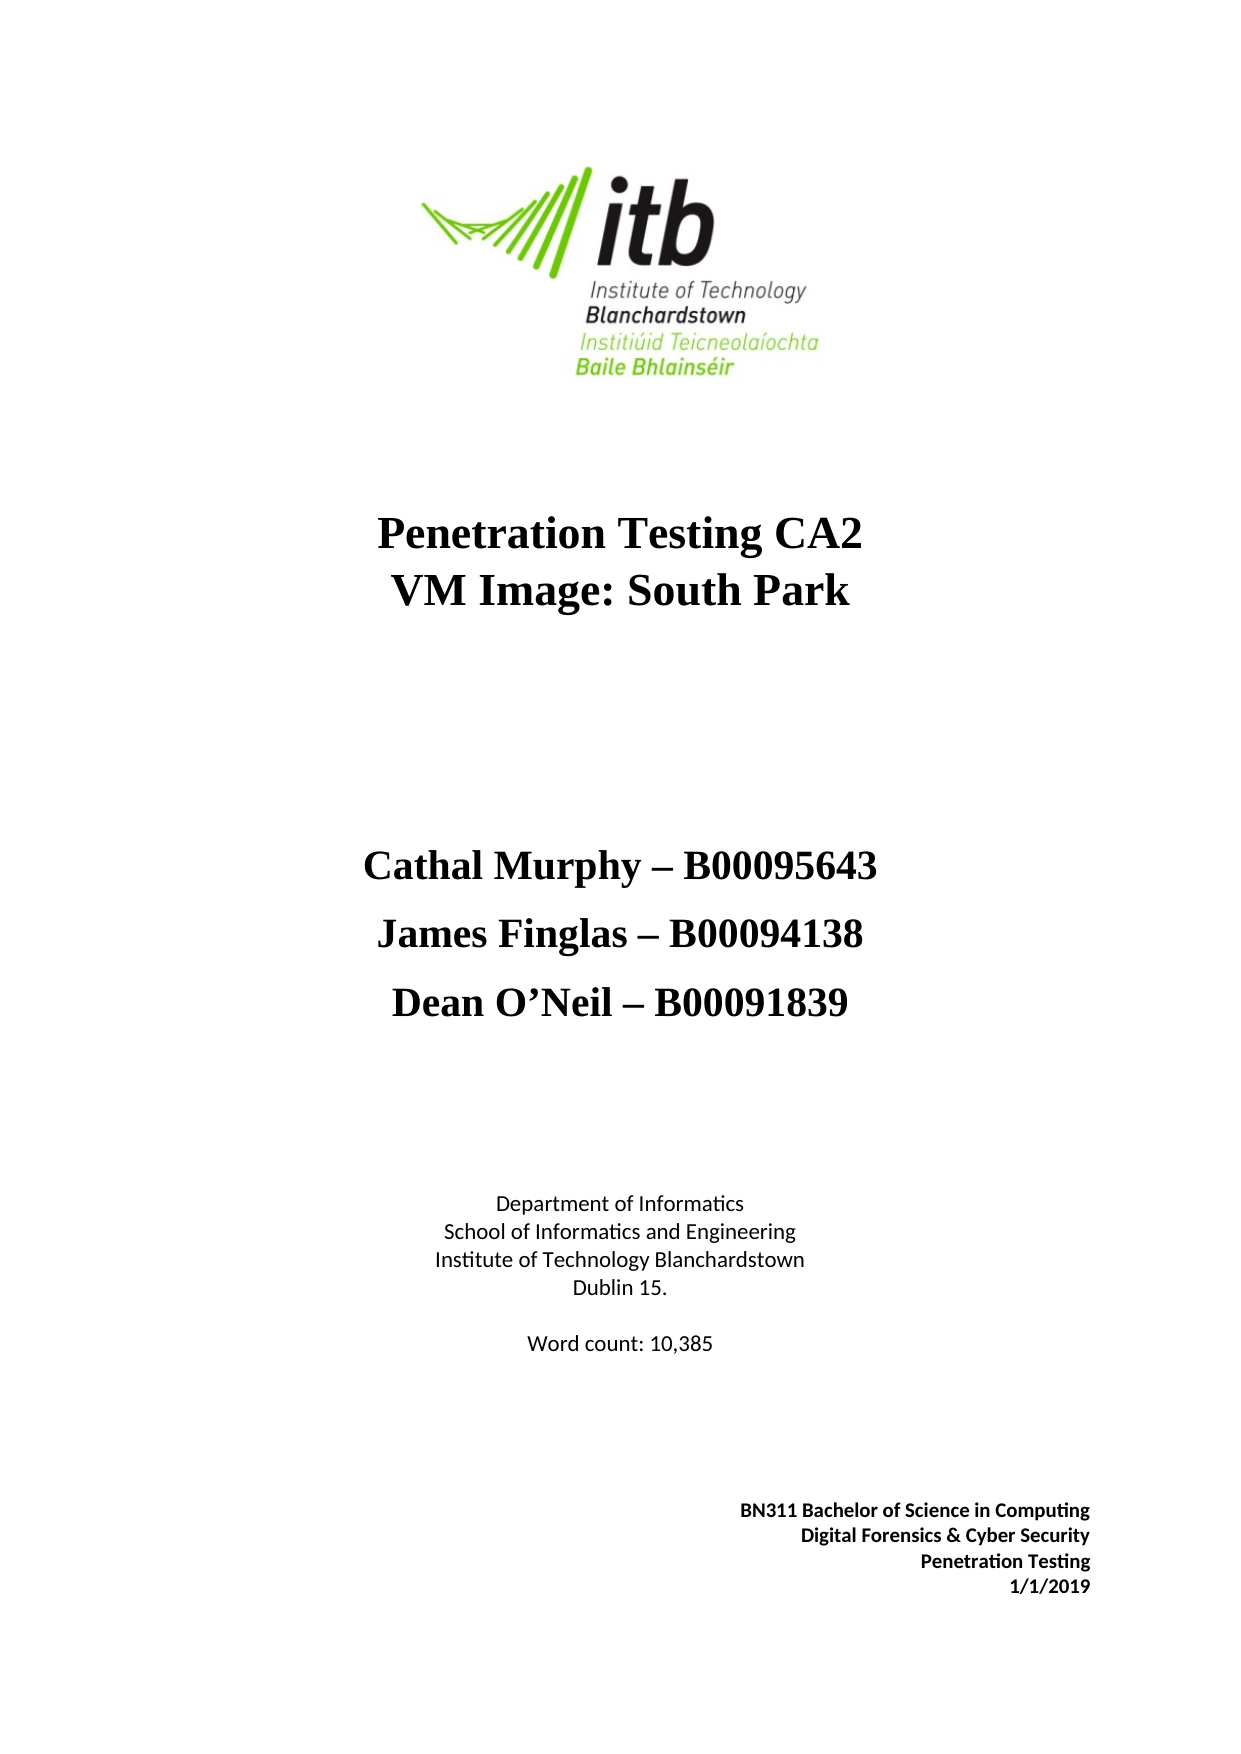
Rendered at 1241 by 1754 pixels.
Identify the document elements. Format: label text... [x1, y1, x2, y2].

text Penetration Testing [150, 1548, 1090, 1573]
text Dean O’Neil – B00091839 [150, 977, 1090, 1025]
text Dublin 15. [150, 1273, 1090, 1301]
text Digital Forensics & Cyber Security [150, 1522, 1090, 1548]
text School of Informatics and Engineering [150, 1217, 1090, 1245]
text BN311 Bachelor of Science in Computing [150, 1497, 1090, 1522]
text 1/1/2019 [150, 1573, 1090, 1599]
text Department of Informatics [150, 1189, 1090, 1217]
text Institute of Technology Blanchardstown [150, 1245, 1090, 1273]
text Word count: 10,385 [150, 1329, 1090, 1357]
text Penetration Testing CA2 VM Image: South Park [150, 505, 1090, 615]
text James Finglas – B00094138 [150, 909, 1090, 957]
picture [402, 150, 839, 393]
text Cathal Murphy – B00095643 [150, 841, 1090, 888]
